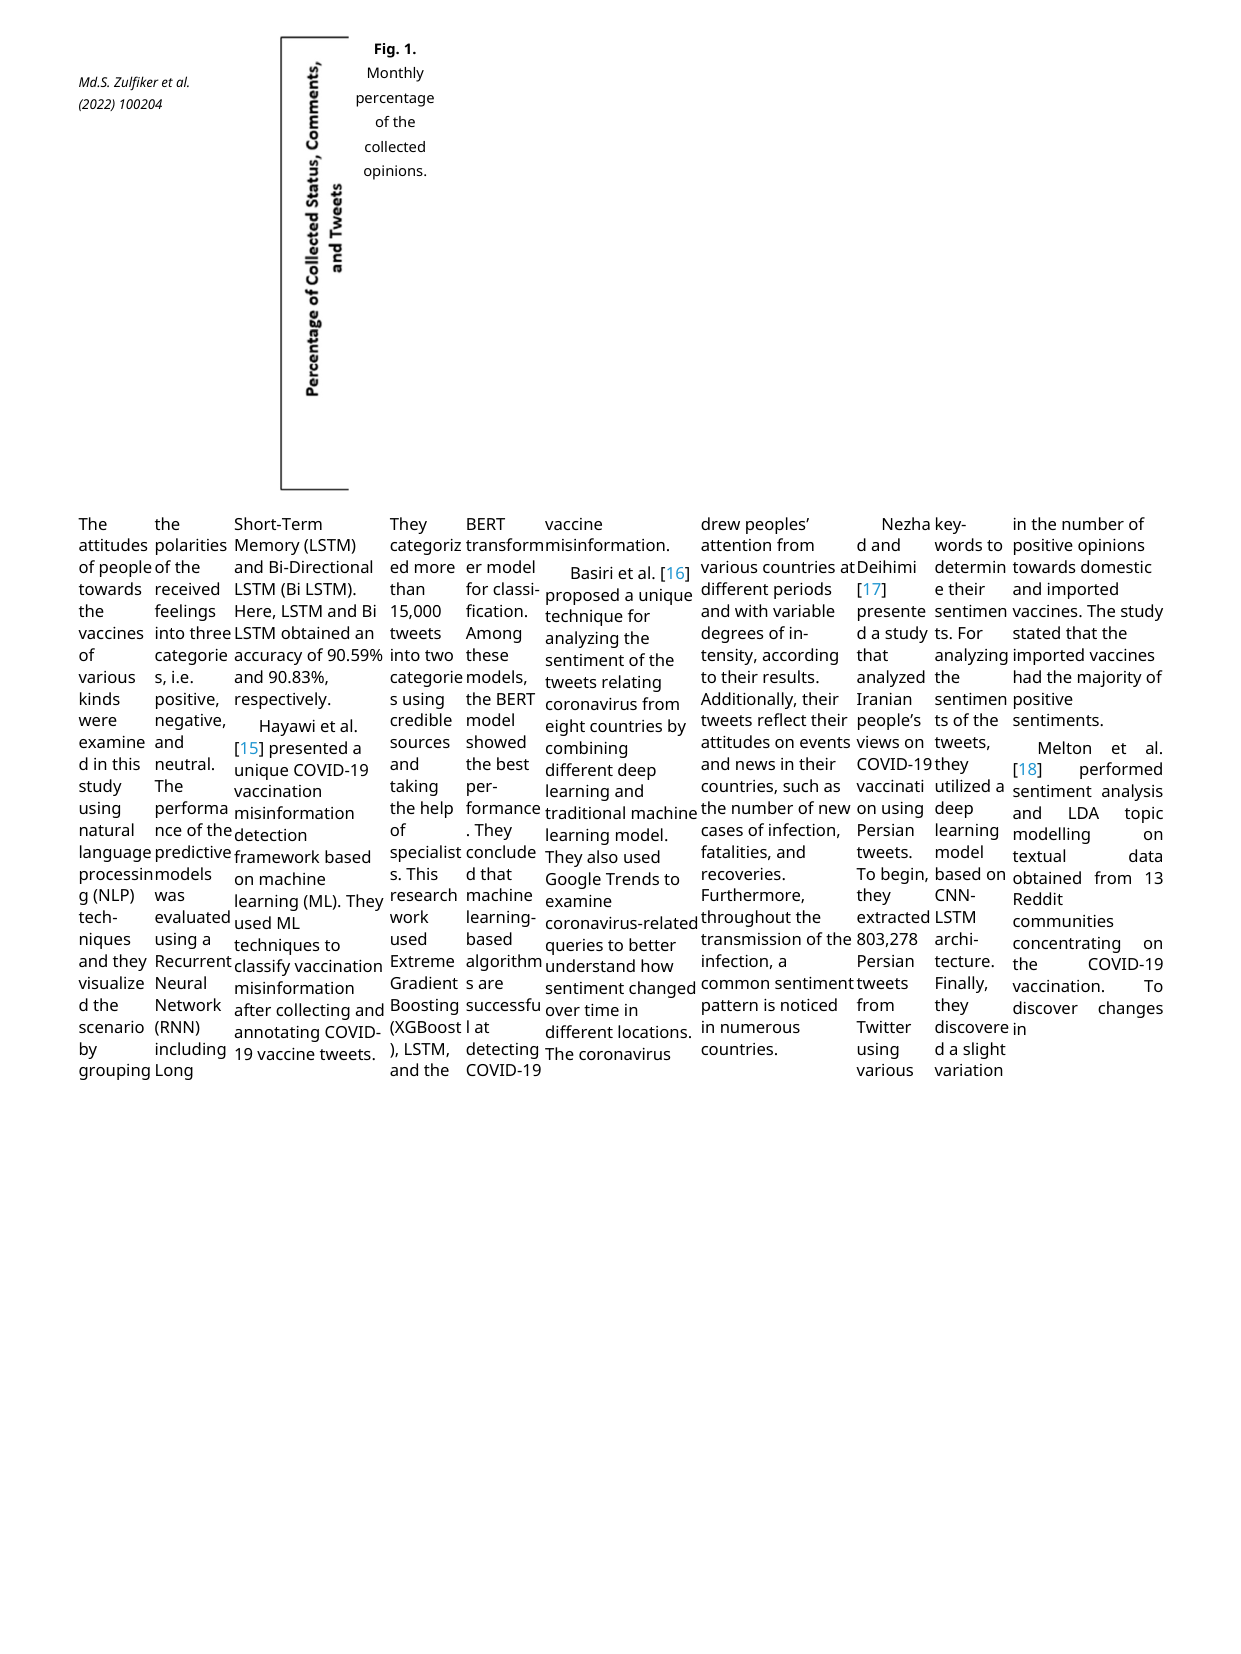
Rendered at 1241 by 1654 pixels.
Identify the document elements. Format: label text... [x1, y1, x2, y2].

text Fig. 1. Monthly percentage of the collected opinions. [349, 35, 441, 181]
text Hayawi et al. [15] presented a unique COVID-19 vaccination misinformation detection framework based on machine learning (ML). They used ML techniques to classify vaccination misinformation after collecting and annotating COVID-19 vaccine tweets. They categorized more than 15,000 tweets into two categories using credible sources and taking the help of specialists. This research work used Extreme Gradient Boosting (XGBoost), LSTM, and the BERT transformer model for classi-fication. Among these models, the BERT model showed the best per-formance. They concluded that machine learning-based algorithms are successful at detecting COVID-19 vaccine misinformation. [234, 512, 701, 1081]
text Melton et al. [18] performed sentiment analysis and LDA topic modelling on textual data obtained from 13 Reddit communities concentrating on the COVID-19 vaccination. To discover changes in [1012, 737, 1163, 1040]
text The attitudes of people towards the vaccines of various kinds were examined in this study using natural language processing (NLP) tech-niques and they visualized the scenario by grouping the polarities of the received feelings into three categories, i.e. positive, negative, and neutral. The performance of the predictive models was evaluated using a Recurrent Neural Network (RNN) including Long Short-Term Memory (LSTM) and Bi-Directional LSTM (Bi LSTM). Here, LSTM and Bi LSTM obtained an accuracy of 90.59% and 90.83%, respectively. [78, 512, 389, 1081]
text Basiri et al. [16] proposed a unique technique for analyzing the sentiment of the tweets relating coronavirus from eight countries by combining different deep learning and traditional machine learning model. They also used Google Trends to examine coronavirus-related queries to better understand how sentiment changed over time in different locations. The coronavirus drew peoples’ attention from various countries at different periods and with variable degrees of in-tensity, according to their results. Additionally, their tweets reflect their attitudes on events and news in their countries, such as the number of new cases of infection, fatalities, and recoveries. Furthermore, throughout the transmission of the infection, a common sentiment pattern is noticed in numerous countries. [545, 512, 856, 1065]
picture [278, 35, 349, 492]
text Md.S. Zulfiker et al. Array 15 (2022) 100204 [78, 70, 260, 114]
text Nezhad and Deihimi [17] presented a study that analyzed Iranian people’s views on COVID-19 vaccination using Persian tweets. To begin, they extracted 803,278 Persian tweets from Twitter using various key-words to determine their sentiments. For analyzing the sentiments of the tweets, they utilized a deep learning model based on CNN-LSTM archi-tecture. Finally, they discovered a slight variation in the number of positive opinions towards domestic and imported vaccines. The study stated that the imported vaccines had the majority of positive sentiments. [856, 512, 1169, 1081]
